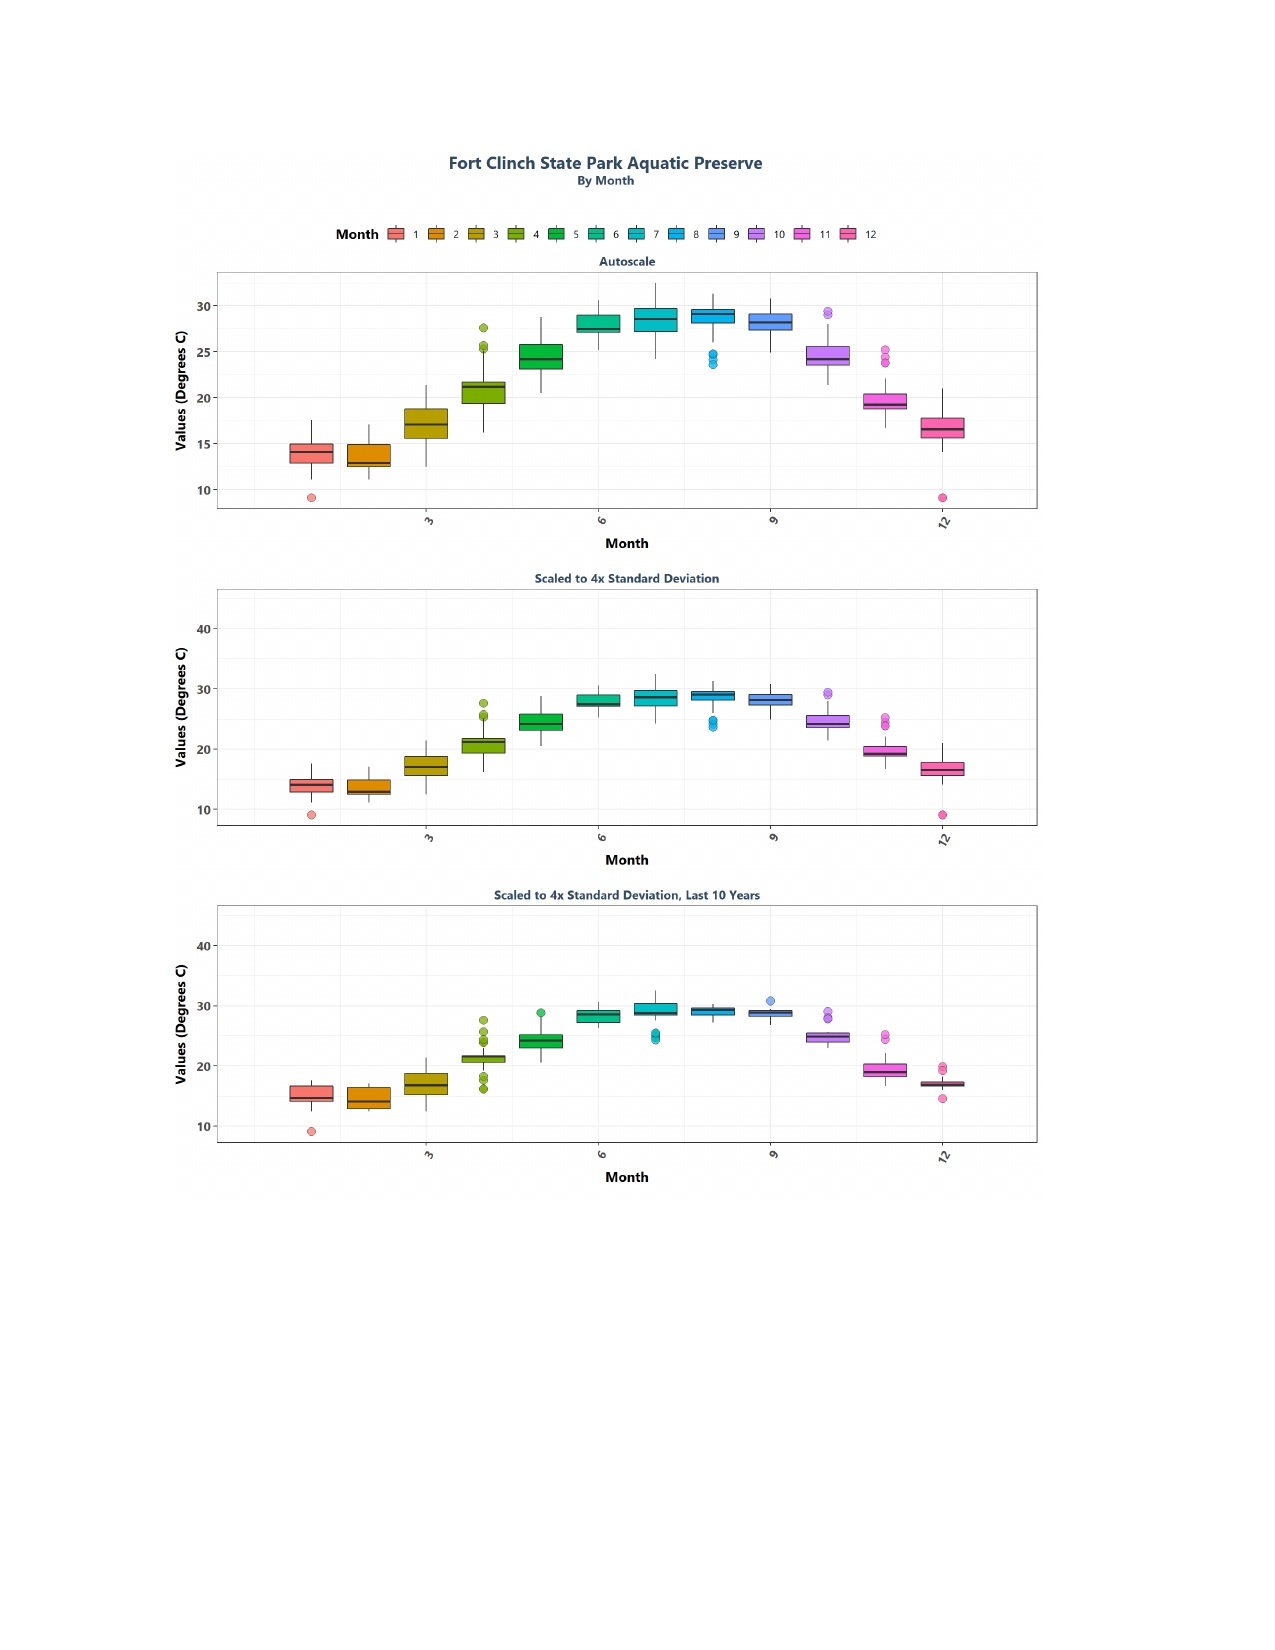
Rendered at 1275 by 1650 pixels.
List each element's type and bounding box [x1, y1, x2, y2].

picture [168, 150, 1044, 1200]
